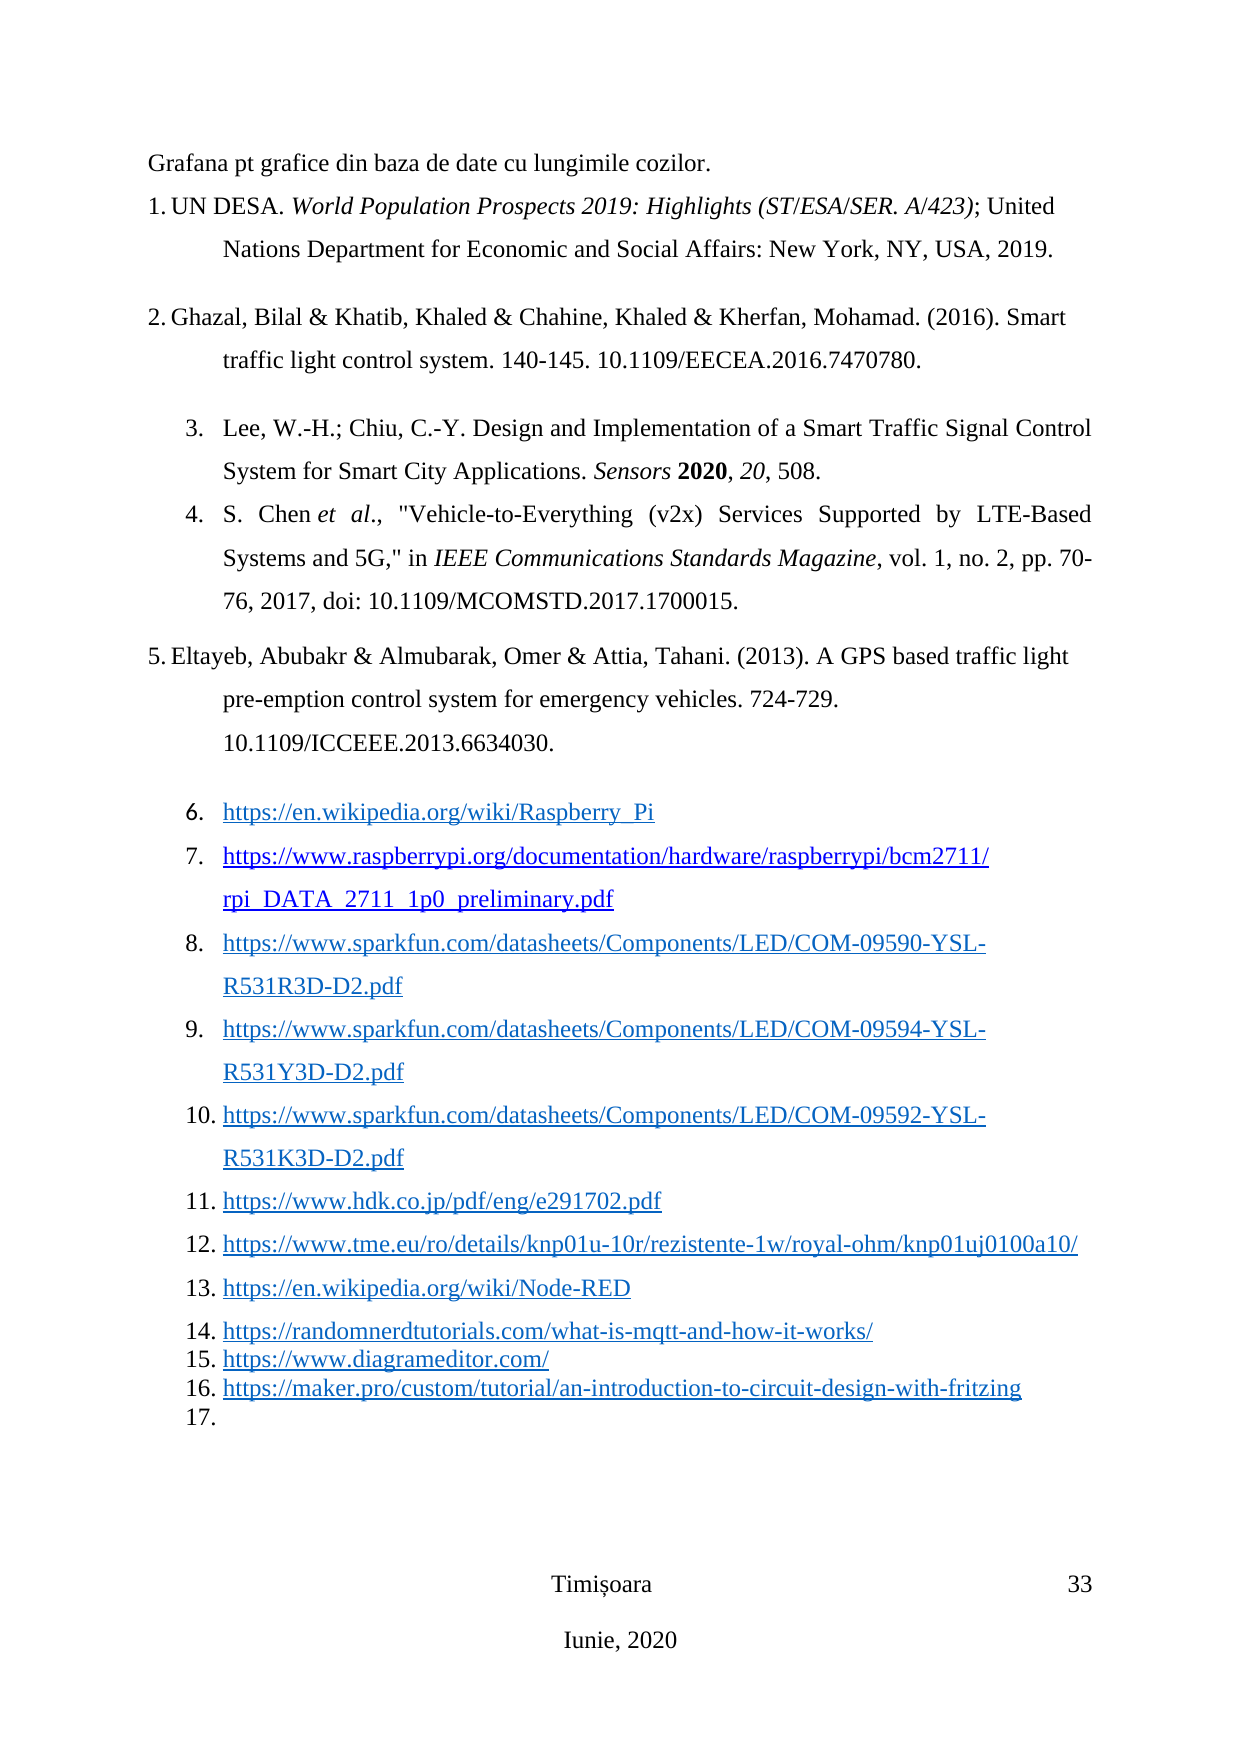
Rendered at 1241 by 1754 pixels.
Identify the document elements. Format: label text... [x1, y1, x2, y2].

list https://maker.pro/custom/tutorial/an-introduction-to-circuit-design-with-fritzing [185, 1373, 1093, 1402]
list https://www.raspberrypi.org/documentation/hardware/raspberrypi/bcm2711/rpi_DATA_2711_1p0_preliminary.pdf [185, 841, 1093, 913]
list UN DESA. World Population Prospects 2019: Highlights (ST/ESA/SER. A/423); United Nations Department for Economic and Social Affairs: New York, NY, USA, 2019. [148, 191, 1093, 263]
list https://www.sparkfun.com/datasheets/Components/LED/COM-09592-YSL-R531K3D-D2.pdf [185, 1100, 1093, 1172]
list Lee, W.-H.; Chiu, C.-Y. Design and Implementation of a Smart Traffic Signal Control System for Smart City Applications. Sensors 2020, 20, 508. [185, 413, 1093, 485]
list Ghazal, Bilal & Khatib, Khaled & Chahine, Khaled & Kherfan, Mohamad. (2016). Smart traffic light control system. 140-145. 10.1109/EECEA.2016.7470780. [148, 302, 1093, 374]
list https://www.sparkfun.com/datasheets/Components/LED/COM-09590-YSL-R531R3D-D2.pdf [185, 928, 1093, 999]
list S. Chen et al., "Vehicle-to-Everything (v2x) Services Supported by LTE-Based Systems and 5G," in IEEE Communications Standards Magazine, vol. 1, no. 2, pp. 70-76, 2017, doi: 10.1109/MCOMSTD.2017.1700015. [185, 499, 1093, 614]
text Grafana pt grafice din baza de date cu lungimile cozilor. [148, 148, 1093, 176]
list https://www.hdk.co.jp/pdf/eng/e291702.pdf [185, 1186, 1093, 1215]
list https://www.sparkfun.com/datasheets/Components/LED/COM-09594-YSL-R531Y3D-D2.pdf [185, 1014, 1093, 1086]
list https://en.wikipedia.org/wiki/Raspberry_Pi [185, 796, 1093, 826]
list https://www.diagrameditor.com/ [185, 1344, 1093, 1373]
list https://en.wikipedia.org/wiki/Node-RED [185, 1273, 1093, 1301]
list https://randomnerdtutorials.com/what-is-mqtt-and-how-it-works/ [185, 1316, 1093, 1344]
list Eltayeb, Abubakr & Almubarak, Omer & Attia, Tahani. (2013). A GPS based traffic light pre-emption control system for emergency vehicles. 724-729. 10.1109/ICCEEE.2013.6634030. [148, 641, 1093, 756]
list https://www.tme.eu/ro/details/knp01u-10r/rezistente-1w/royal-ohm/knp01uj0100a10/ [185, 1229, 1093, 1258]
